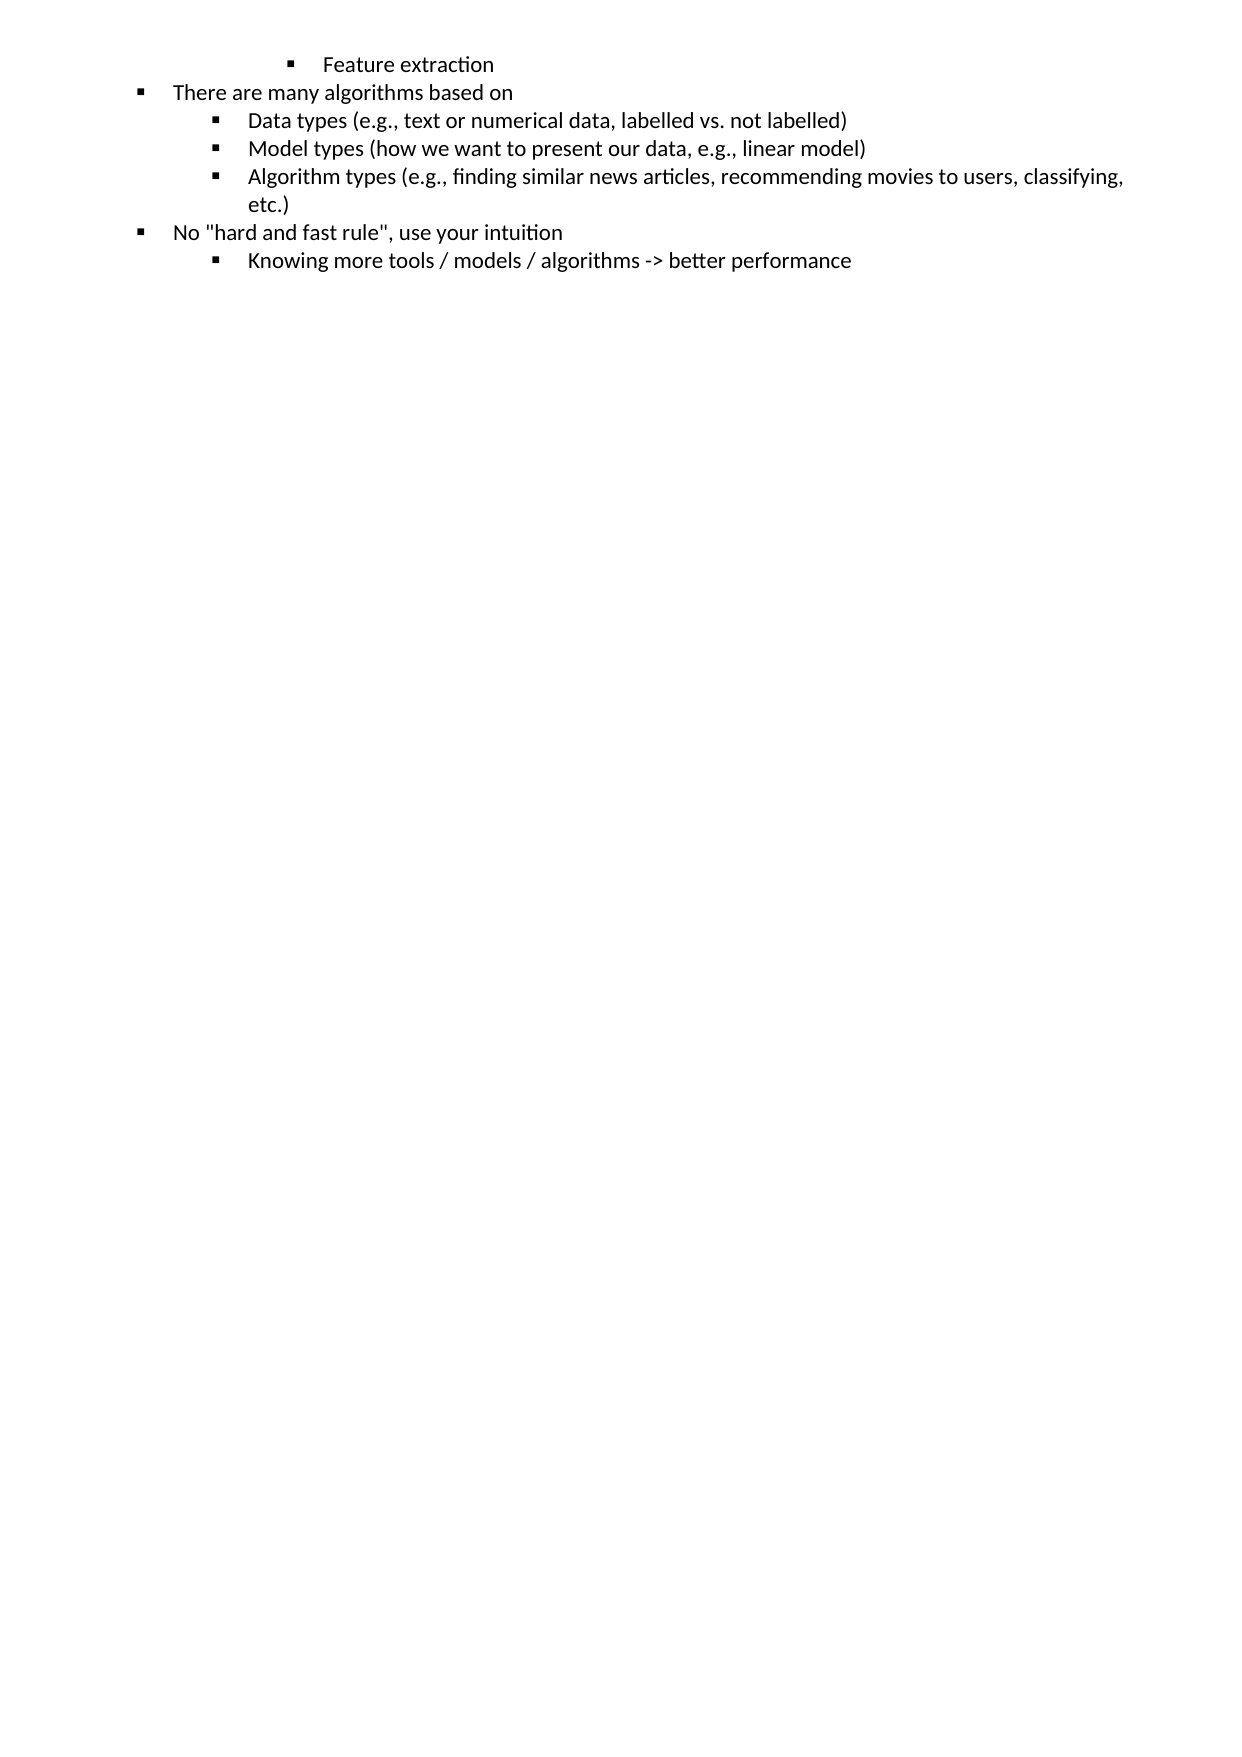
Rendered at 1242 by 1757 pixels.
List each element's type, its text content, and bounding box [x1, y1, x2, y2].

list Algorithm types (e.g., finding similar news articles, recommending movies to users, classifying, etc.) [210, 162, 1146, 218]
list Data types (e.g., text or numerical data, labelled vs. not labelled) [210, 106, 1146, 134]
list Feature extraction [285, 50, 1146, 78]
list Knowing more tools / models / algorithms -> better performance [210, 246, 1146, 274]
list No "hard and fast rule", use your intuition [135, 218, 1146, 246]
list Model types (how we want to present our data, e.g., linear model) [210, 134, 1146, 162]
list There are many algorithms based on [135, 78, 1146, 106]
